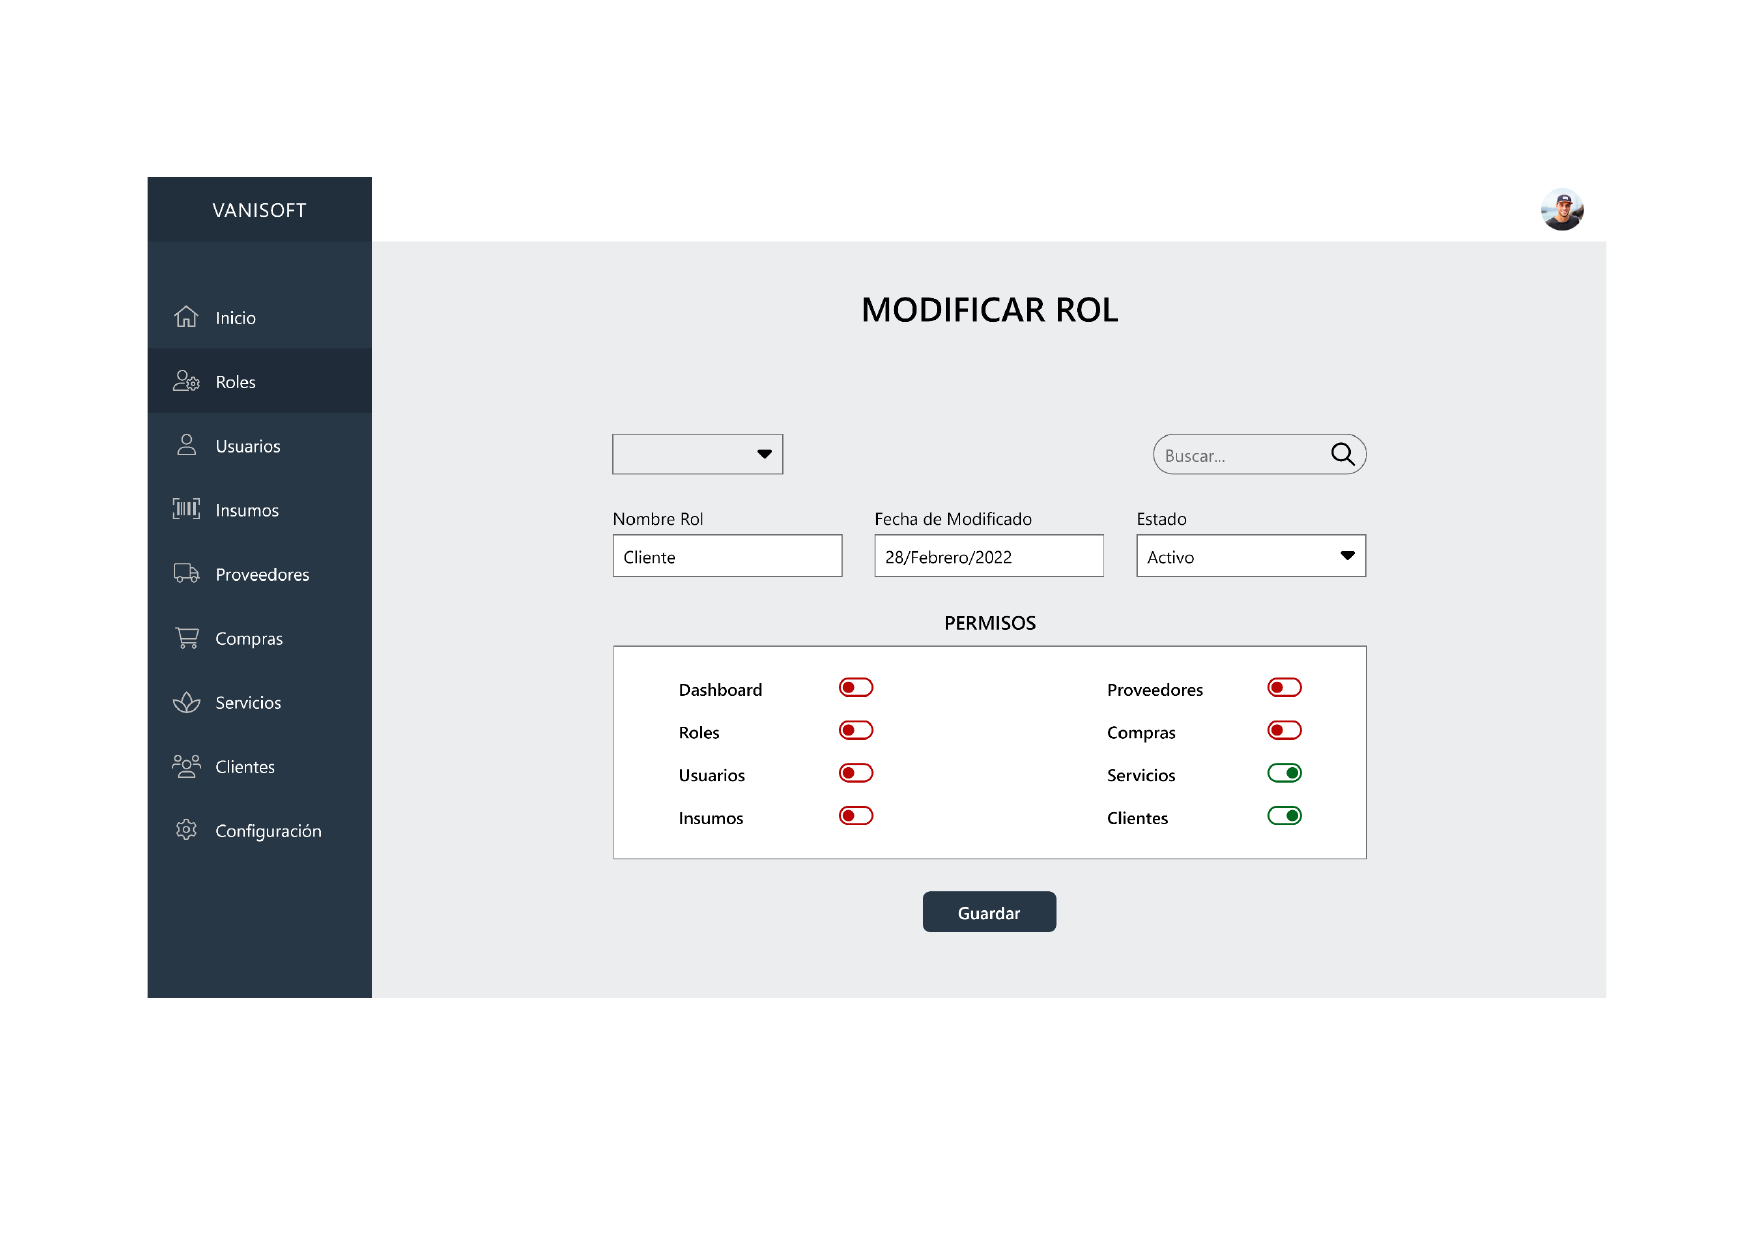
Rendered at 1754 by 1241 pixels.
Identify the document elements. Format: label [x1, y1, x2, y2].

picture [147, 177, 1607, 998]
